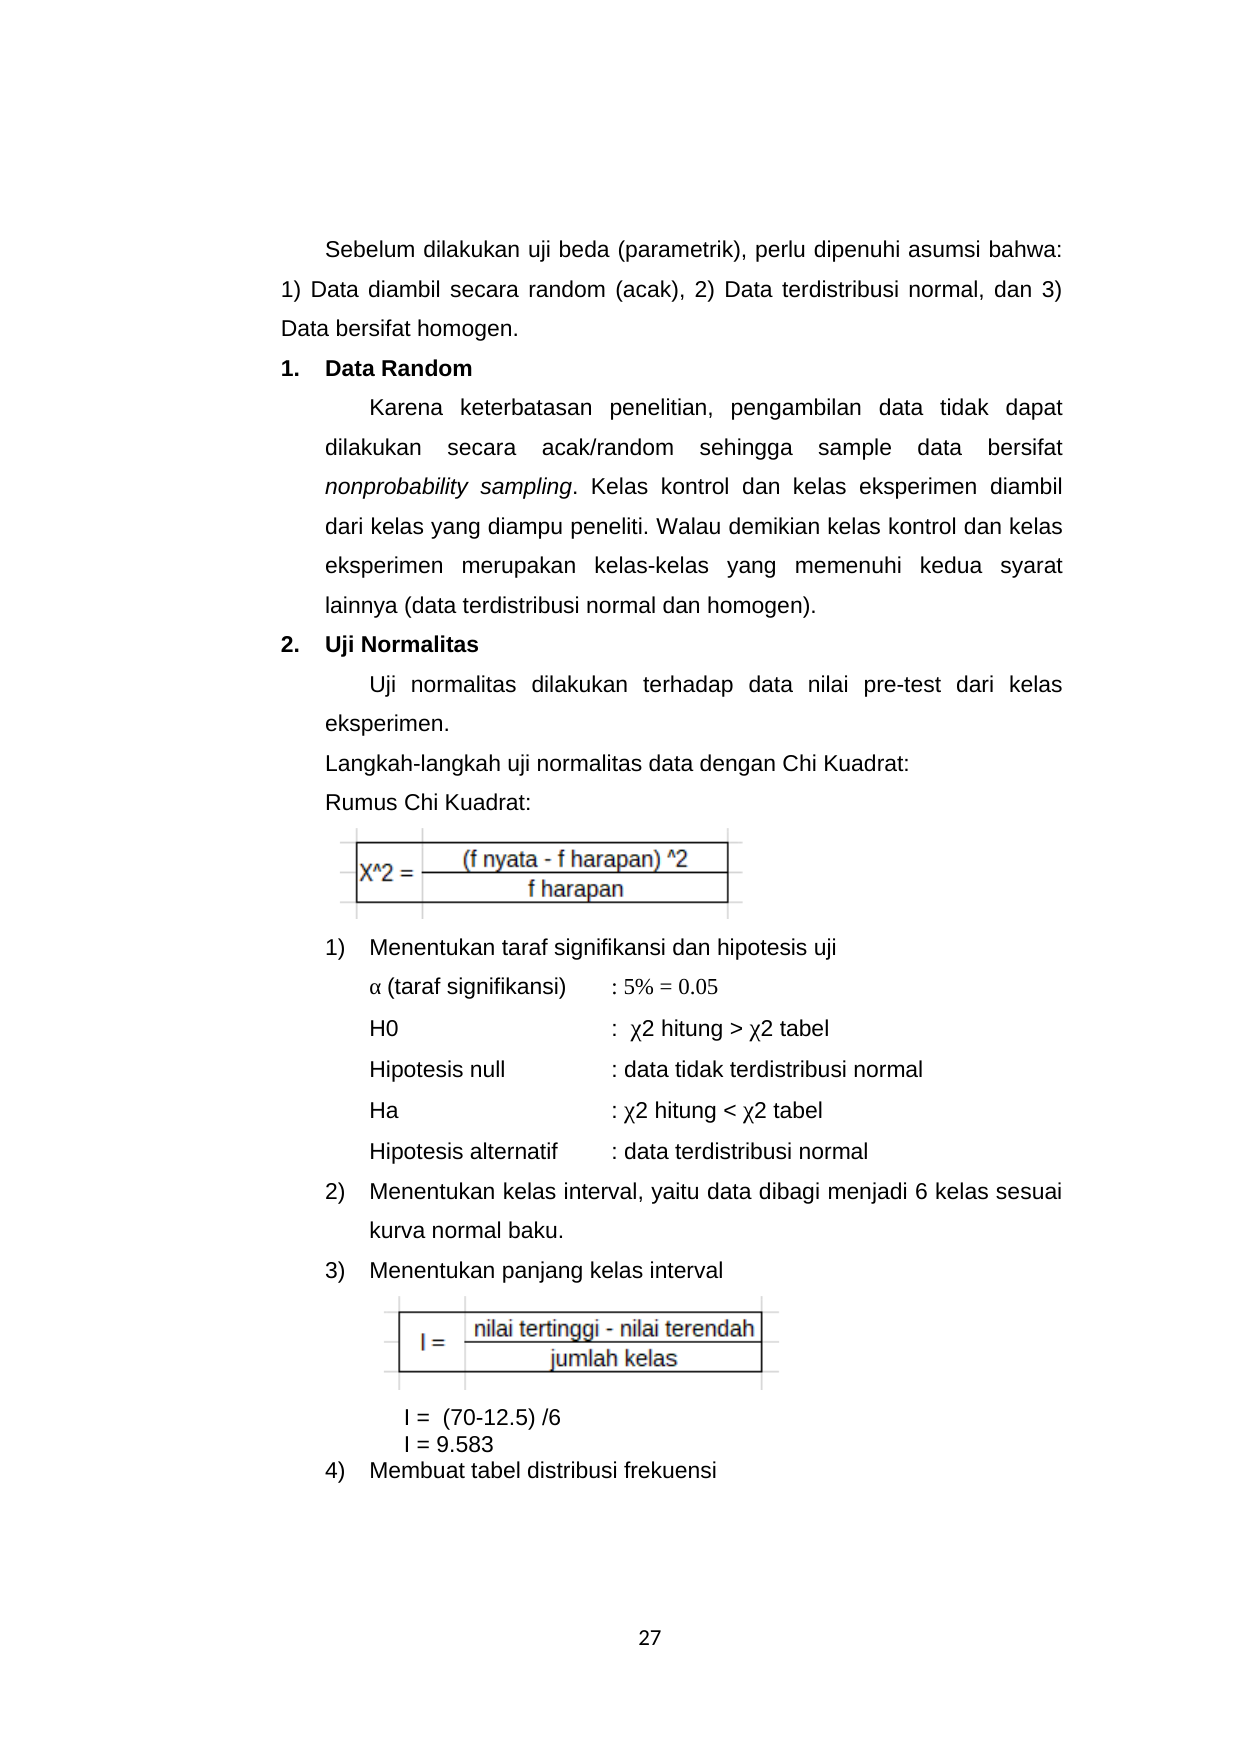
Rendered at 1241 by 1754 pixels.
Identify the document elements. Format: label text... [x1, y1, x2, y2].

picture [339, 828, 743, 919]
list Membuat tabel distribusi frekuensi [325, 1457, 1063, 1483]
list Hipotesis null : data tidak terdistribusi normal [369, 1056, 1063, 1082]
list Menentukan taraf signifikansi dan hipotesis uji [325, 933, 1063, 960]
list Menentukan kelas interval, yaitu data dibagi menjadi 6 kelas sesuai kurva normal baku. [325, 1178, 1063, 1244]
list Langkah-langkah uji normalitas data dengan Chi Kuadrat: [325, 749, 1063, 776]
list Uji Normalitas [281, 631, 1063, 657]
list Hipotesis alternatif : data terdistribusi normal [369, 1138, 1063, 1165]
list H0 : χ2 hitung > χ2 tabel [369, 1013, 1063, 1041]
list Data Random [281, 355, 1063, 381]
list Sebelum dilakukan uji beda (parametrik), perlu dipenuhi asumsi bahwa: 1) Data diambil secara random (acak), 2) Data terdistribusi normal, dan 3) Data bersifat homogen. [281, 236, 1063, 342]
table_cell I = 9.583 [393, 1431, 710, 1457]
list Menentukan panjang kelas interval [325, 1257, 1063, 1283]
table_header I = (70-12.5) /6 [393, 1404, 710, 1431]
list Ha : χ2 hitung < χ2 tabel [369, 1095, 1063, 1124]
list Rumus Chi Kuadrat: [325, 789, 1063, 815]
list α (taraf signifikansi) : 5% = 0.05 [369, 973, 1063, 999]
list Karena keterbatasan penelitian, pengambilan data tidak dapat dilakukan secara acak/random sehingga sample data bersifat nonprobability sampling. Kelas kontrol dan kelas eksperimen diambil dari kelas yang diampu peneliti. Walau demikian kelas kontrol dan kelas eksperimen merupakan kelas-kelas yang memenuhi kedua syarat lainnya (data terdistribusi normal dan homogen). [325, 394, 1063, 618]
list Uji normalitas dilakukan terhadap data nilai pre-test dari kelas eksperimen. [325, 671, 1063, 736]
picture [383, 1296, 780, 1390]
